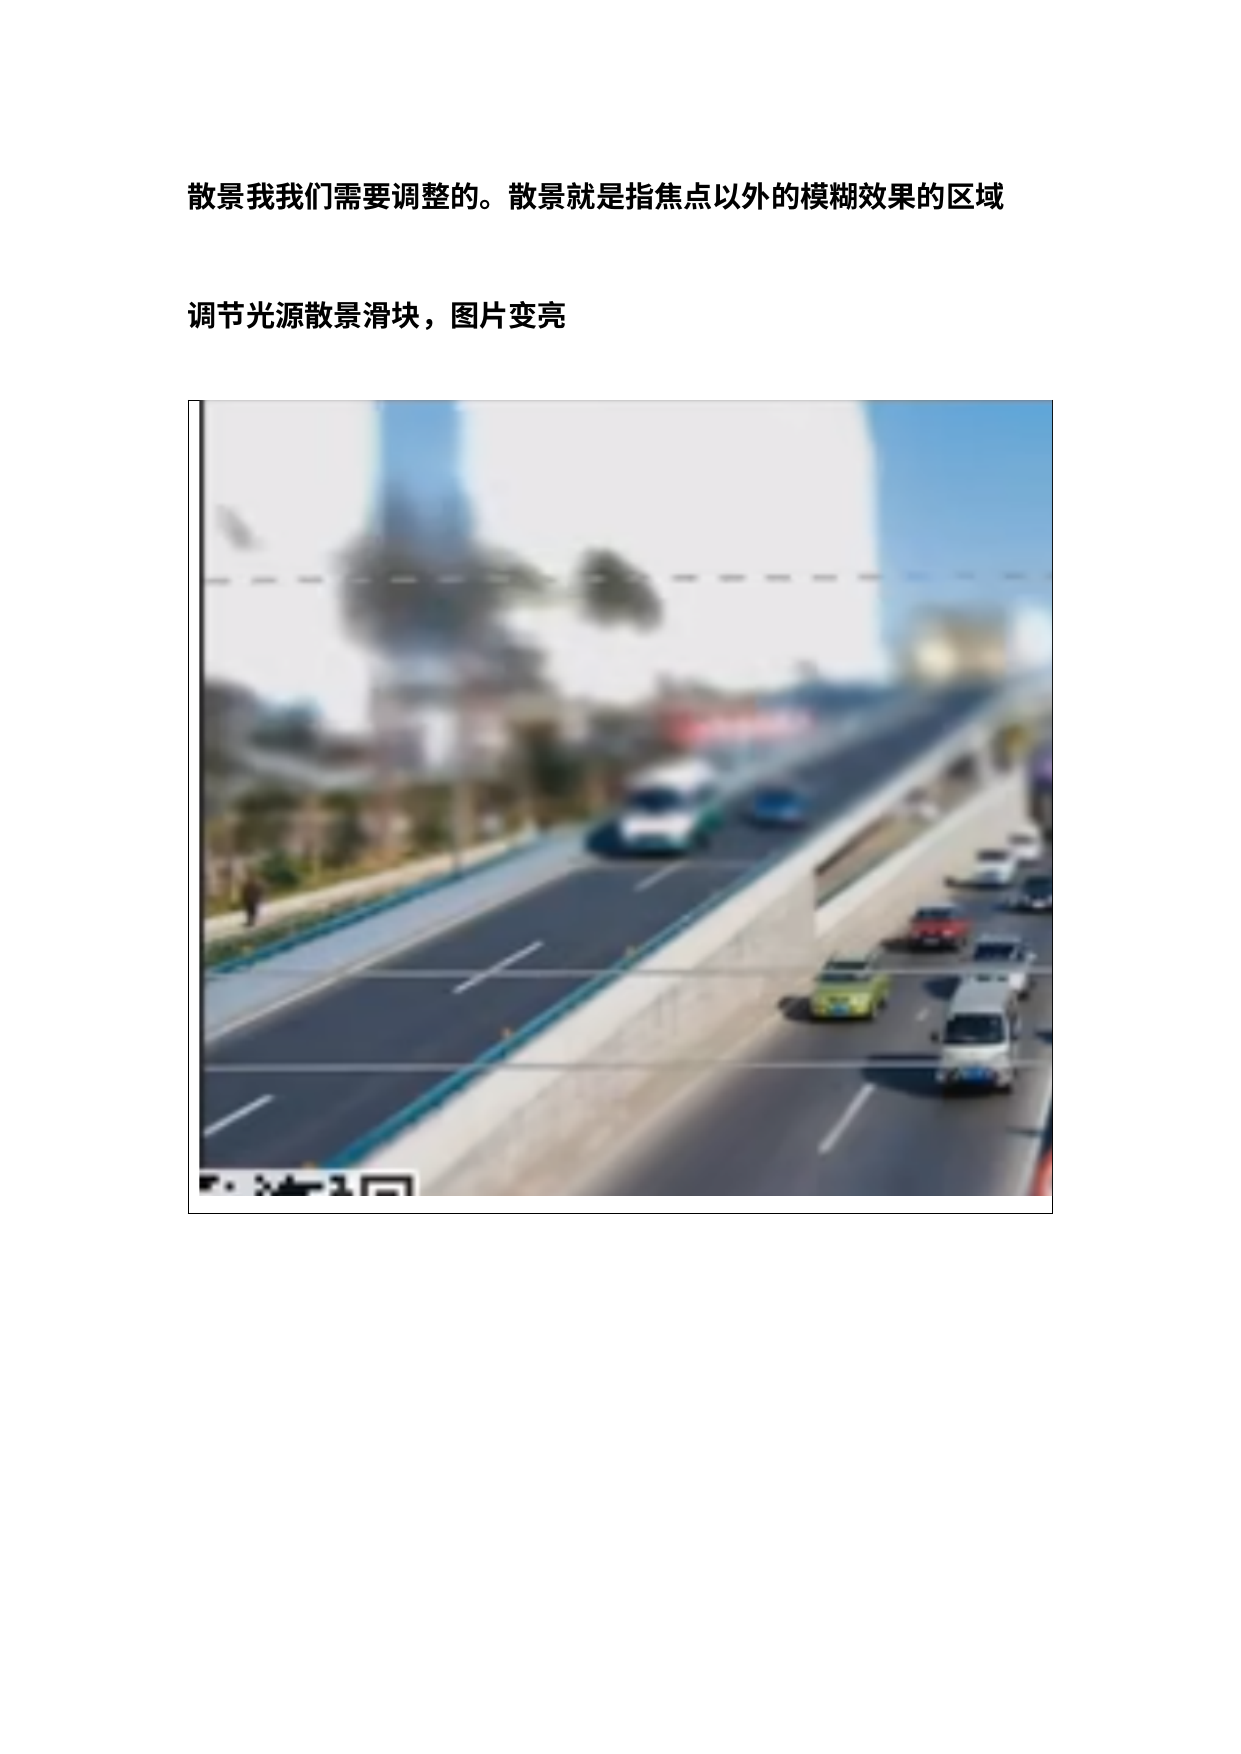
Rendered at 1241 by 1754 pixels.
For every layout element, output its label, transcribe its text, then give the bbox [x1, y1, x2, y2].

subtitle 调节光源散景滑块，图片变亮 [187, 281, 1053, 346]
picture [199, 400, 1053, 1196]
table_header [189, 401, 1052, 1213]
subtitle 散景我我们需要调整的。散景就是指焦点以外的模糊效果的区域 [187, 162, 1053, 227]
